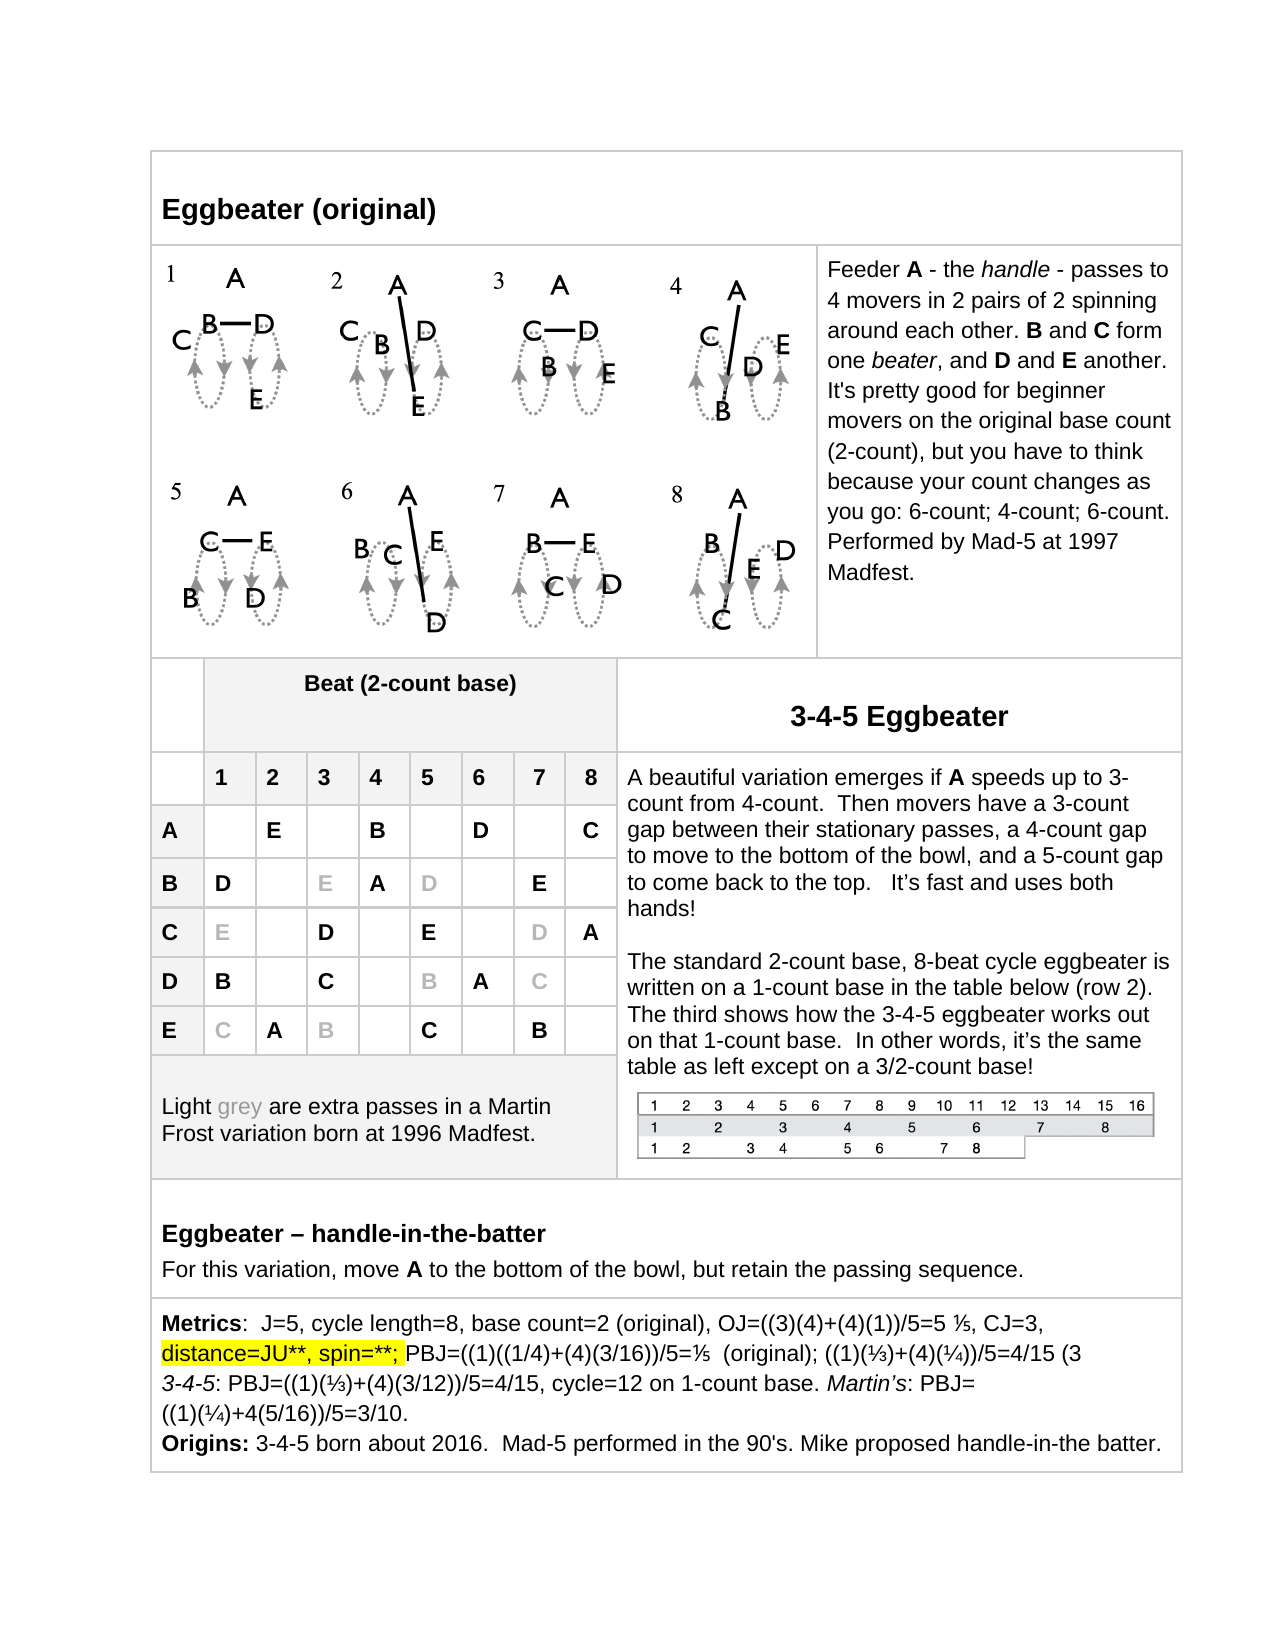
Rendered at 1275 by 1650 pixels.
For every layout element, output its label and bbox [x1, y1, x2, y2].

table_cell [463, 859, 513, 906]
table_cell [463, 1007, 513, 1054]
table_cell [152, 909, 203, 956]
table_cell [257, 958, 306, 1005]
picture [627, 1079, 1163, 1168]
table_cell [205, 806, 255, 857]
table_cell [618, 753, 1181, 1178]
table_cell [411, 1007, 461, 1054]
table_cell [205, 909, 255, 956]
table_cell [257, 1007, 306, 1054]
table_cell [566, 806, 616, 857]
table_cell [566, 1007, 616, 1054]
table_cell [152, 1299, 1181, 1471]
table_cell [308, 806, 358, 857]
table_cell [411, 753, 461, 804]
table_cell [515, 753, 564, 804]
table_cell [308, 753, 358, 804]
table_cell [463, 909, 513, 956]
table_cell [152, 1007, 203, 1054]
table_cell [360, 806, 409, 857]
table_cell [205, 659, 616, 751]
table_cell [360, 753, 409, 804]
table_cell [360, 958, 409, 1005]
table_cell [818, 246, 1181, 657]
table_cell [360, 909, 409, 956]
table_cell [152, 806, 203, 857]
picture [161, 256, 800, 642]
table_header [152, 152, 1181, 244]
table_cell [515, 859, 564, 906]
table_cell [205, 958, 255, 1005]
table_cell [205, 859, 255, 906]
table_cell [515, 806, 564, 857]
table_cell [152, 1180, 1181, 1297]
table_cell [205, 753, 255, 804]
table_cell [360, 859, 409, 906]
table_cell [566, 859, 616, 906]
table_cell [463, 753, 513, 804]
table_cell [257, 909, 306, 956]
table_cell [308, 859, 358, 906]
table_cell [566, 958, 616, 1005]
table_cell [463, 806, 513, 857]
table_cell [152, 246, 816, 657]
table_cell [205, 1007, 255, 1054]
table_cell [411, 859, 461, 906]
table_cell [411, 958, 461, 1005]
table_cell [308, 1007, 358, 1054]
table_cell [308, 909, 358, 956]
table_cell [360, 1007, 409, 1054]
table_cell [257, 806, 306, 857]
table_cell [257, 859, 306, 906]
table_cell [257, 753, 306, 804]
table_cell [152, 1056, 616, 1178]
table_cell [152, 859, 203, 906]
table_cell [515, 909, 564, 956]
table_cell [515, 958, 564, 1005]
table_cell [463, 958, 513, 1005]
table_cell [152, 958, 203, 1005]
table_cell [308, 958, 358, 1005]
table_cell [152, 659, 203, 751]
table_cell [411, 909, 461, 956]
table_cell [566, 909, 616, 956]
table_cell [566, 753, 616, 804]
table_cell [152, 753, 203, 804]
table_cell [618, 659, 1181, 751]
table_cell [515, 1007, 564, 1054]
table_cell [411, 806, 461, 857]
